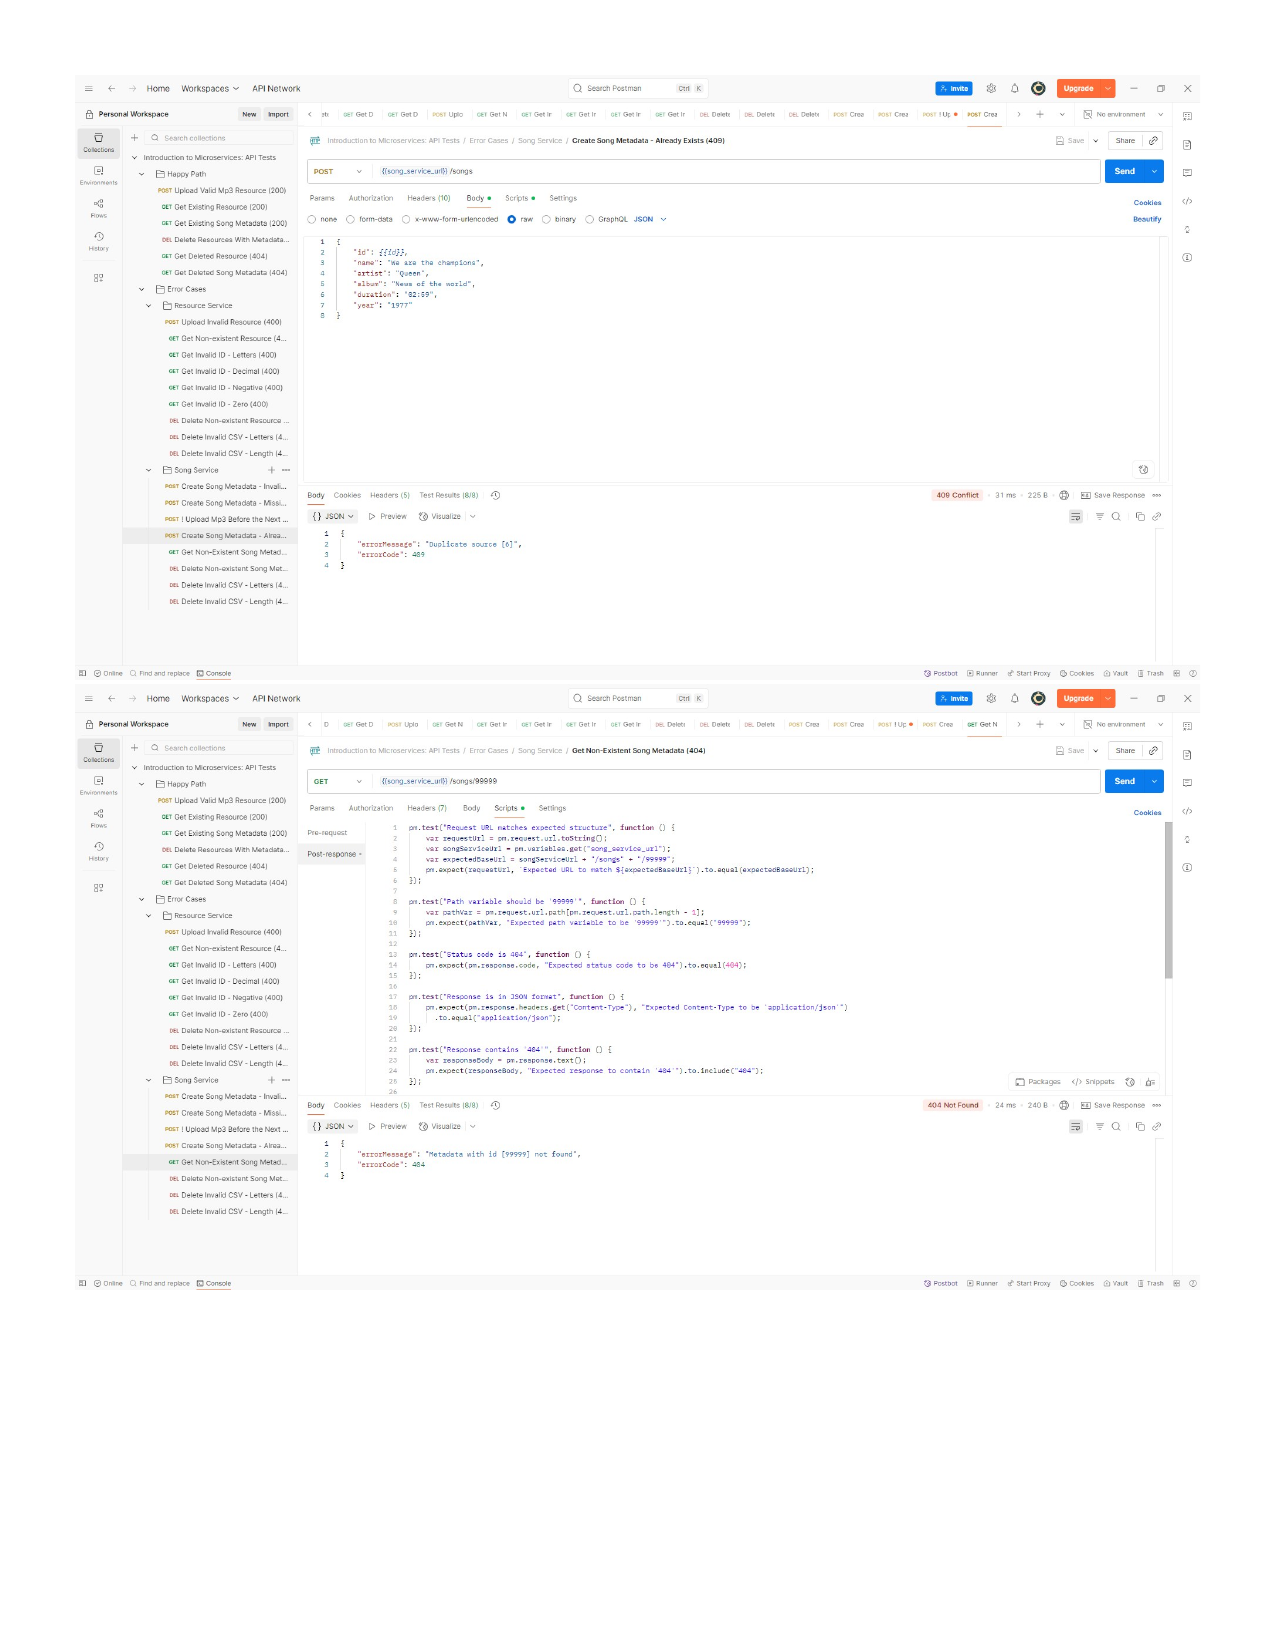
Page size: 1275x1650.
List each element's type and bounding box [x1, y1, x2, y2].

picture [75, 75, 1200, 680]
picture [75, 684, 1200, 1290]
